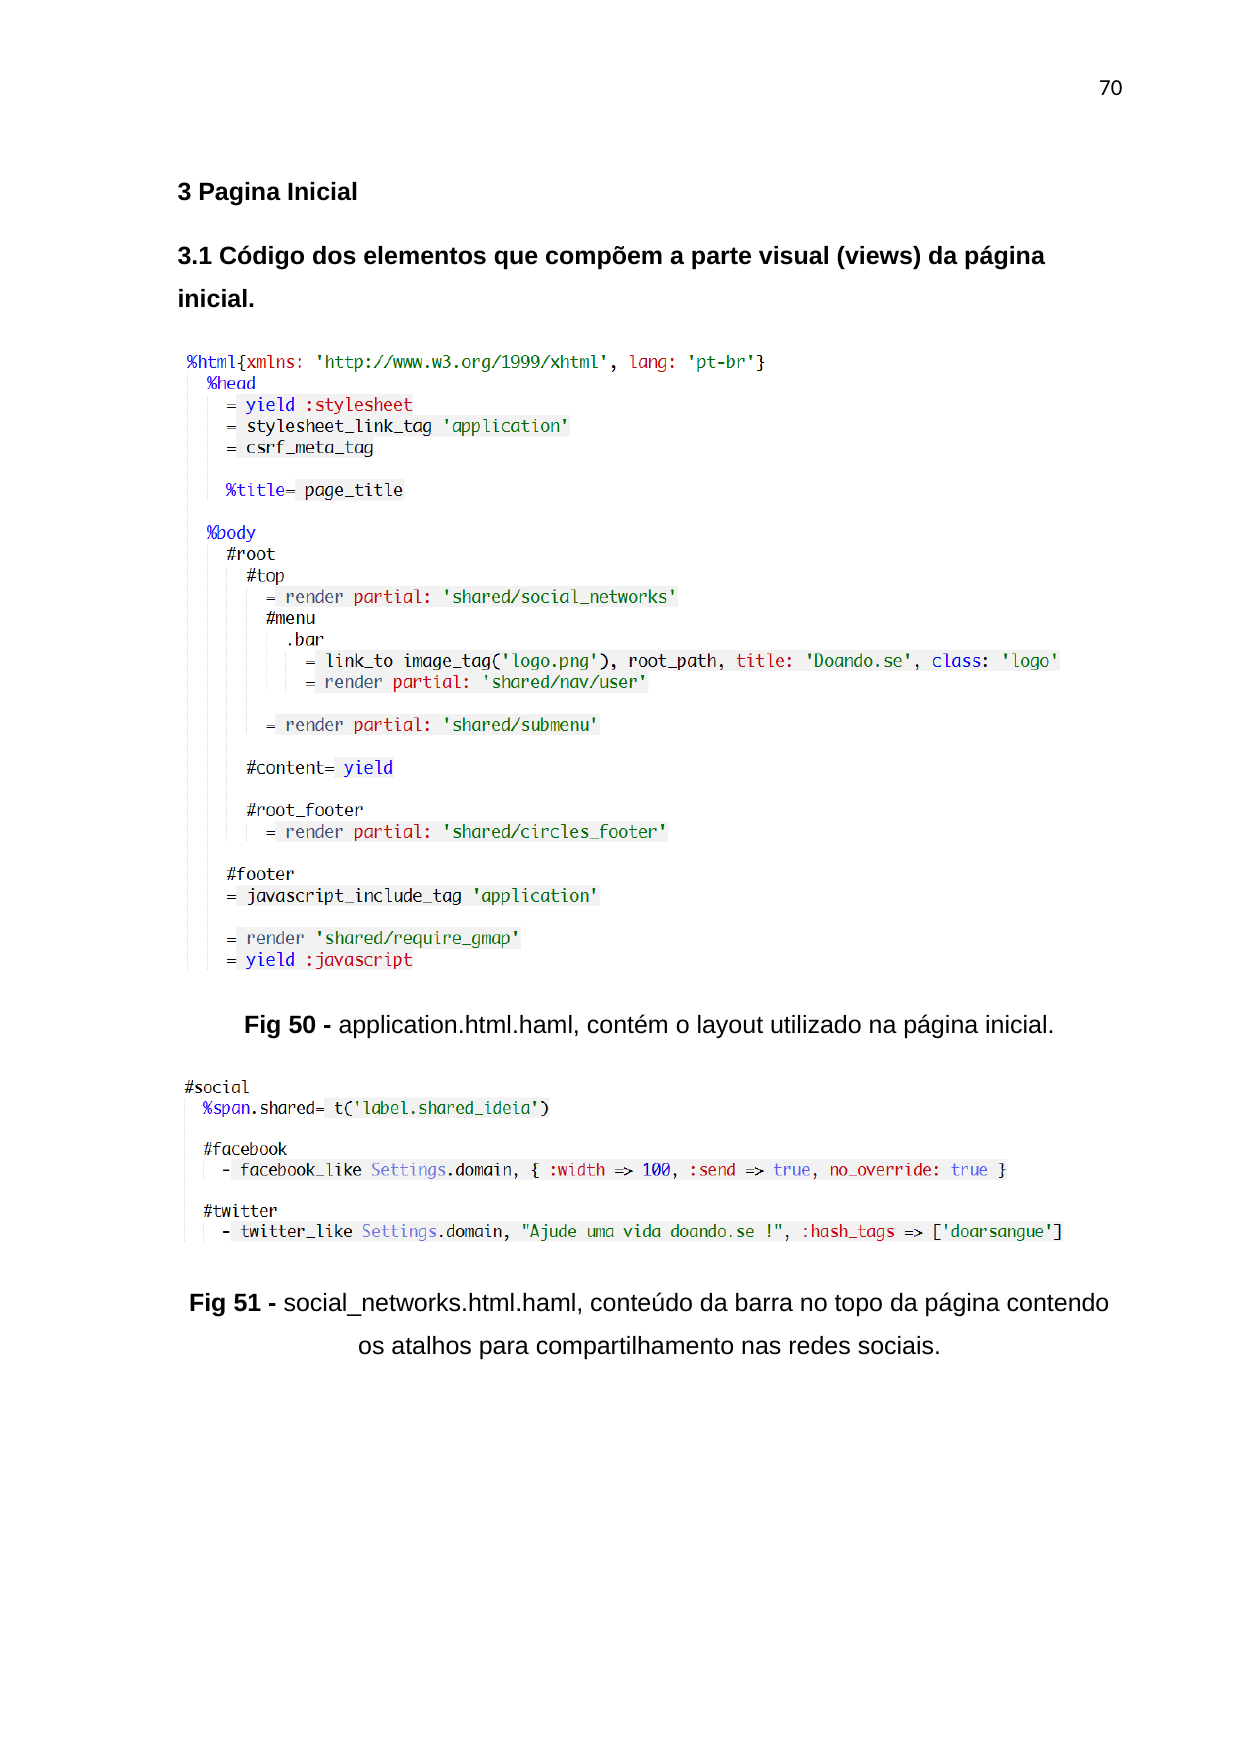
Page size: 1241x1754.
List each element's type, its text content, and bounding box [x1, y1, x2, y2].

text 3.1 Código dos elementos que compõem a parte visual (views) da página inicial. [177, 241, 1122, 313]
text Fig 50 - application.html.haml, contém o layout utilizado na página inicial. [177, 1009, 1122, 1038]
text Fig 51 - social_networks.html.haml, conteúdo da barra no topo da página contendo os atalhos para compartilhamento nas redes sociais. [177, 1288, 1122, 1360]
text 3 Pagina Inicial [177, 177, 1122, 206]
picture [177, 1073, 1064, 1254]
picture [177, 348, 1064, 975]
